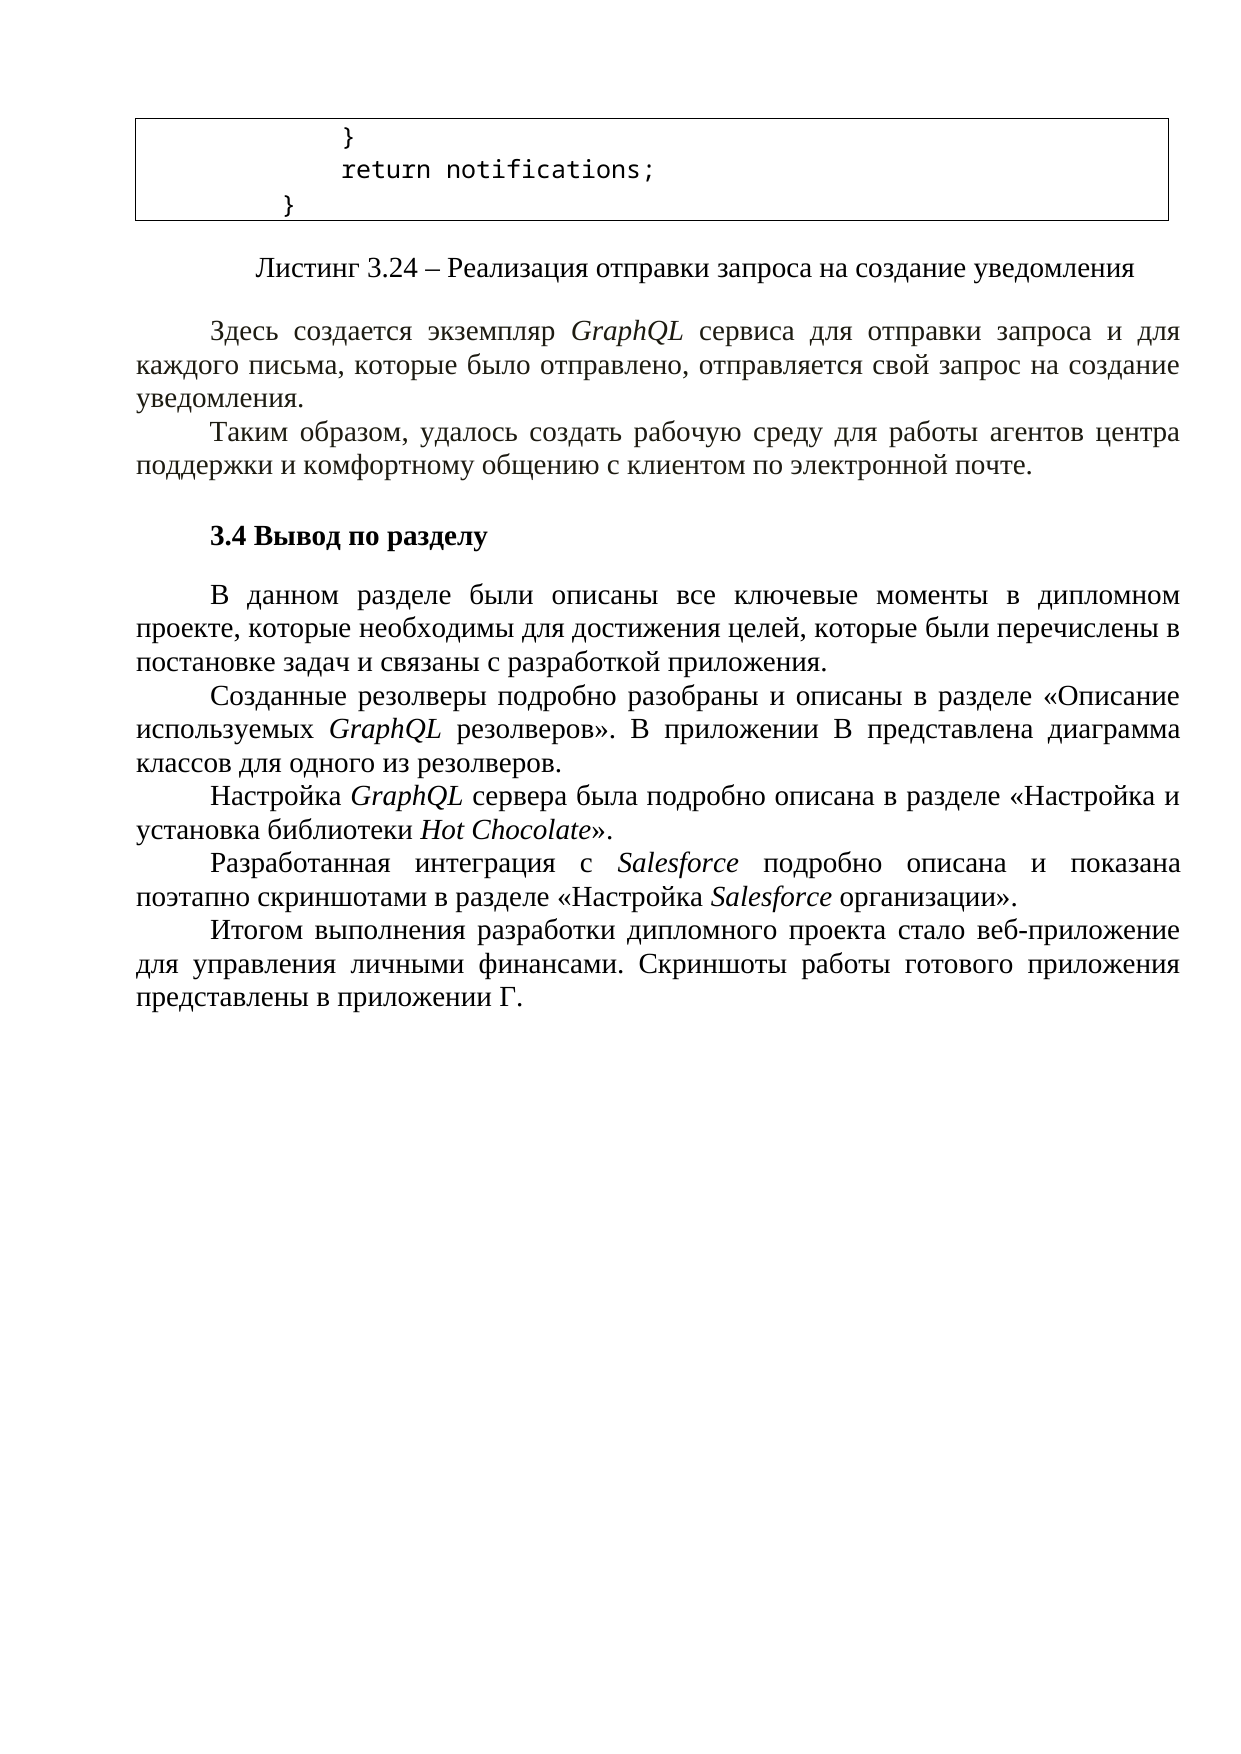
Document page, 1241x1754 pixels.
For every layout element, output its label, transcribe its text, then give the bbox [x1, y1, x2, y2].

subtitle Вывод по разделу [136, 518, 1181, 552]
text Итогом выполнения разработки дипломного проекта стало веб-приложение для управления личными финансами. Скриншоты работы готового приложения представлены в приложении Г. [136, 912, 1181, 1013]
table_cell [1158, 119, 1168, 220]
text В данном разделе были описаны все ключевые моменты в дипломном проекте, которые необходимы для достижения целей, которые были перечислены в постановке задач и связаны с разработкой приложения. [136, 577, 1181, 678]
text Листинг 3.24 – Реализация отправки запроса на создание уведомления [136, 251, 1181, 284]
text Созданные резолверы подробно разобраны и описаны в разделе «Описание используемых GraphQL резолверов». В приложении В представлена диаграмма классов для одного из резолверов. [136, 678, 1181, 778]
text Таким образом, удалось создать рабочую среду для работы агентов центра поддержки и комфортному общению с клиентом по электронной почте. [136, 414, 1181, 481]
text Здесь создается экземпляр GraphQL сервиса для отправки запроса и для каждого письма, которые было отправлено, отправляется свой запрос на создание уведомления. [136, 313, 1181, 414]
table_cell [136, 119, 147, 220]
text Разработанная интеграция с Salesforce подробно описана и показана поэтапно скриншотами в разделе «Настройка Salesforce организации». [136, 845, 1181, 912]
text Настройка GraphQL сервера была подробно описана в разделе «Настройка и установка библиотеки Hot Chocolate». [136, 778, 1181, 845]
